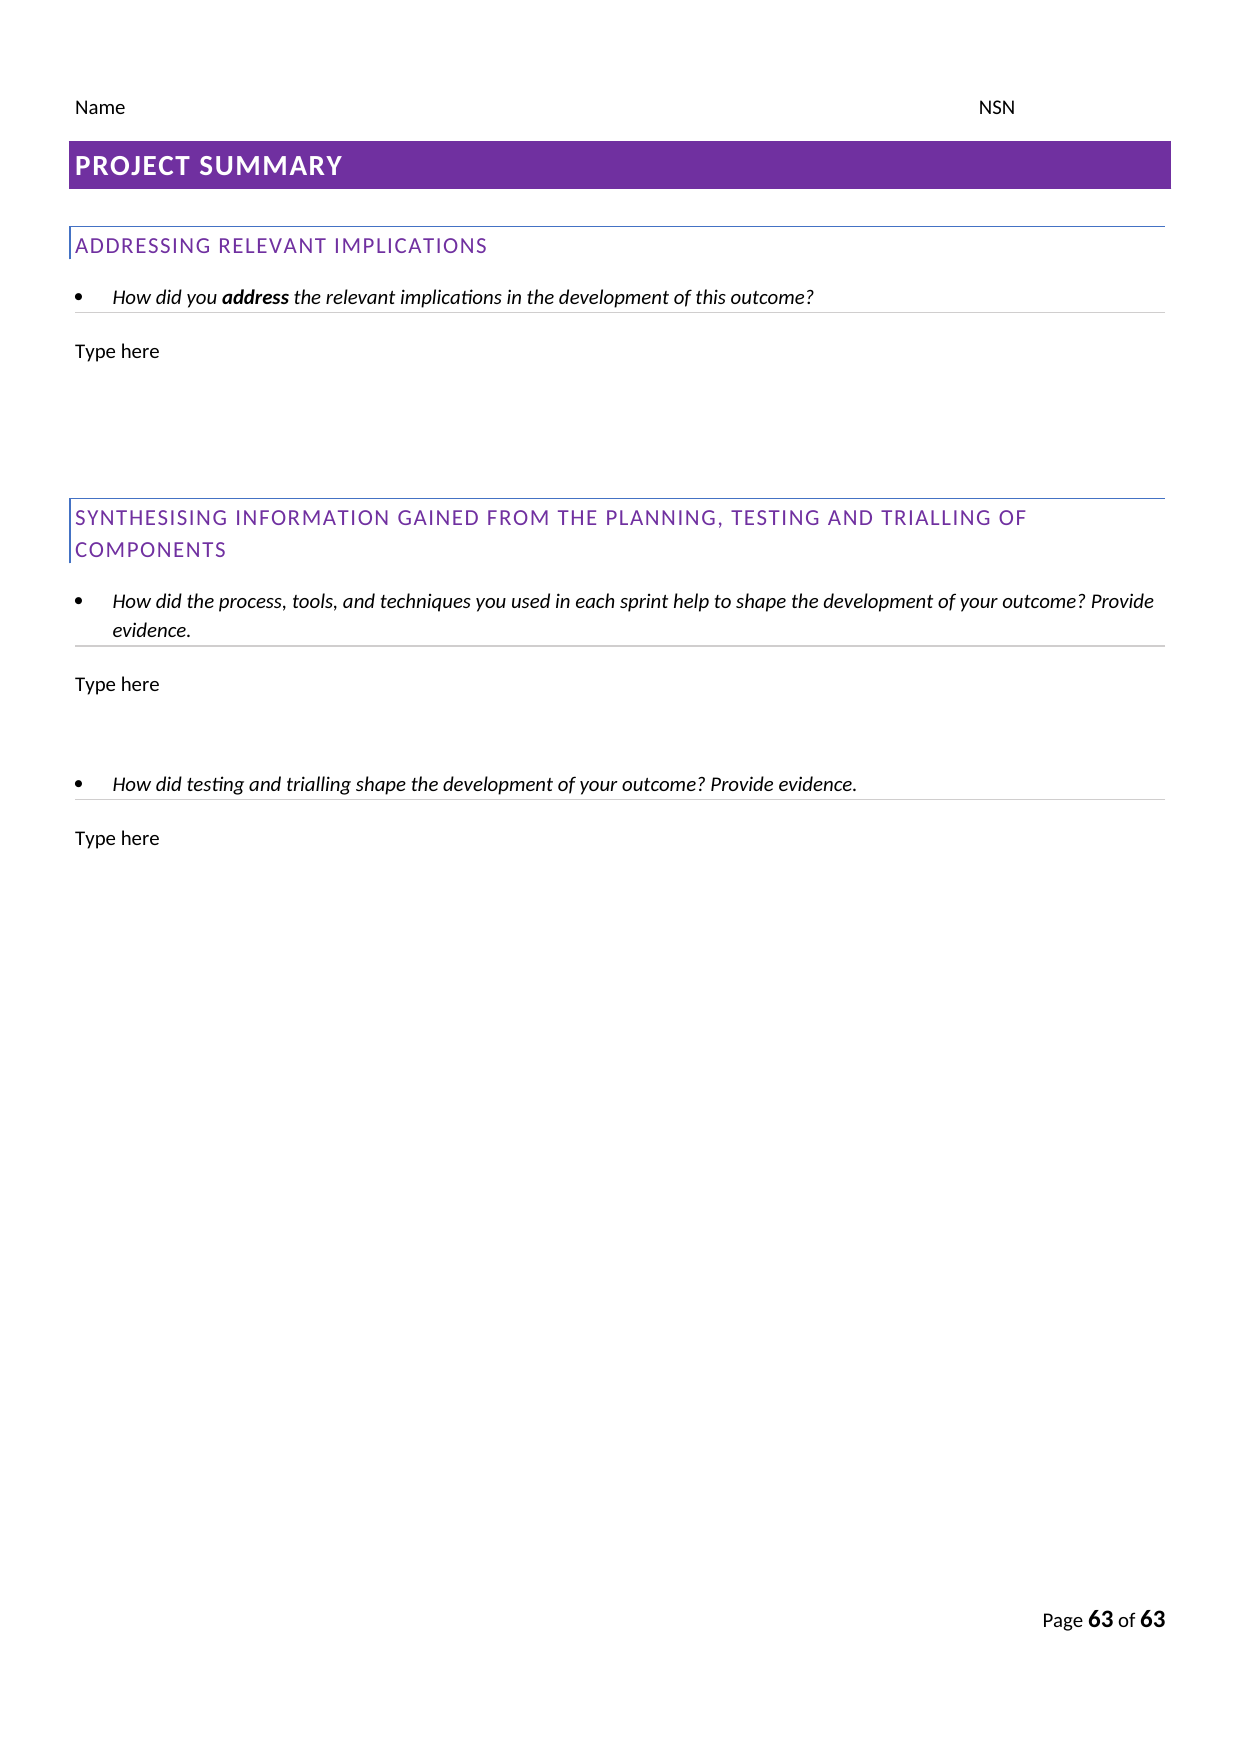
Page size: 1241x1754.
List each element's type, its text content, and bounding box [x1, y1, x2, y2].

text How did testing and trialling shape the development of your outcome? Provide evidence. [75, 771, 1165, 799]
subtitle Synthesising information gained from the planning, testing and trialling of components [71, 499, 1165, 563]
text How did you address the relevant implications in the development of this outcome? [75, 284, 1165, 312]
subtitle Project Summary [75, 147, 1165, 183]
text Type here [75, 338, 1165, 363]
text Type here [75, 671, 1165, 697]
text Type here [75, 825, 1165, 850]
subtitle Addressing relevant implications [71, 227, 1165, 259]
text How did the process, tools, and techniques you used in each sprint help to shape the development of your outcome? Provide evidence. [75, 588, 1165, 645]
